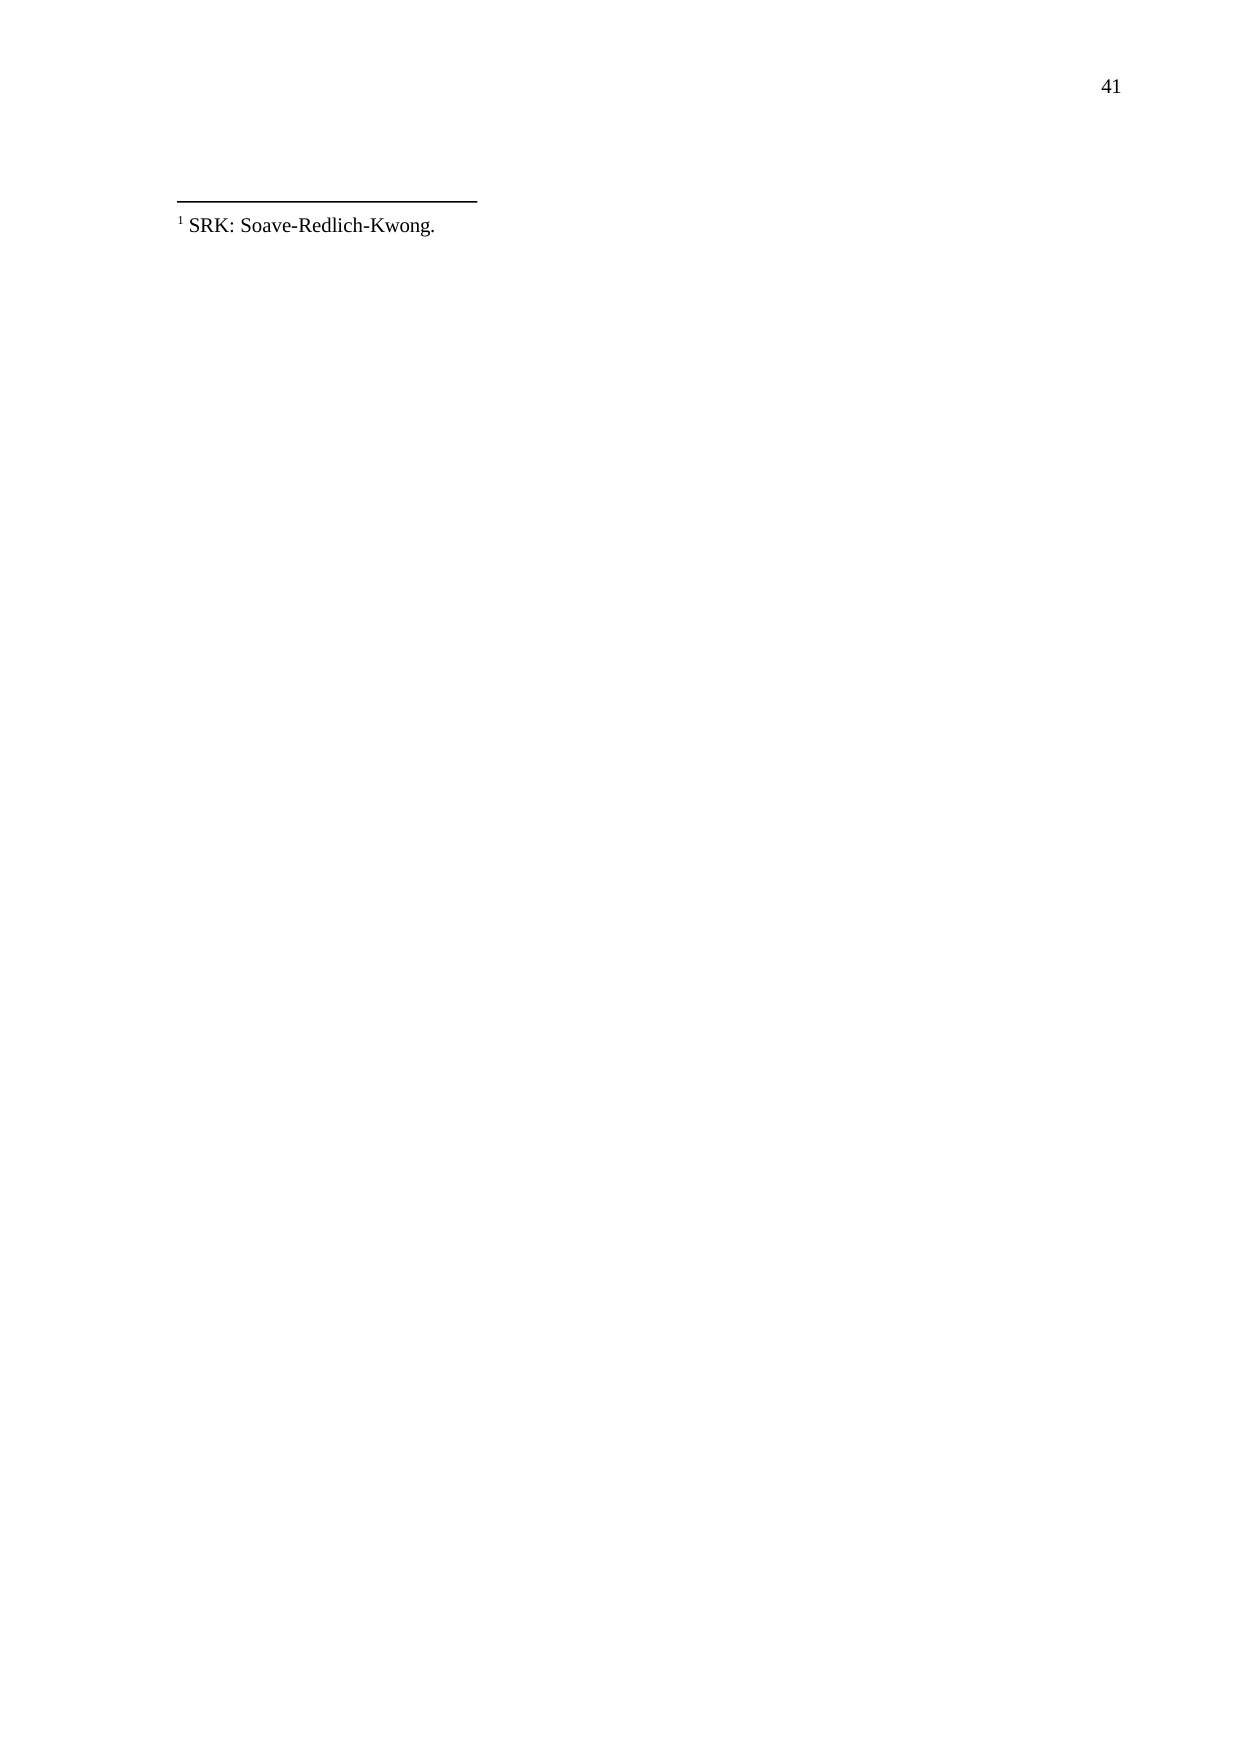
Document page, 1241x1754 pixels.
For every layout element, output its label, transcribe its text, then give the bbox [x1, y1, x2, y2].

text 1 SRK: Soave-Redlich-Kwong. [177, 202, 1169, 237]
